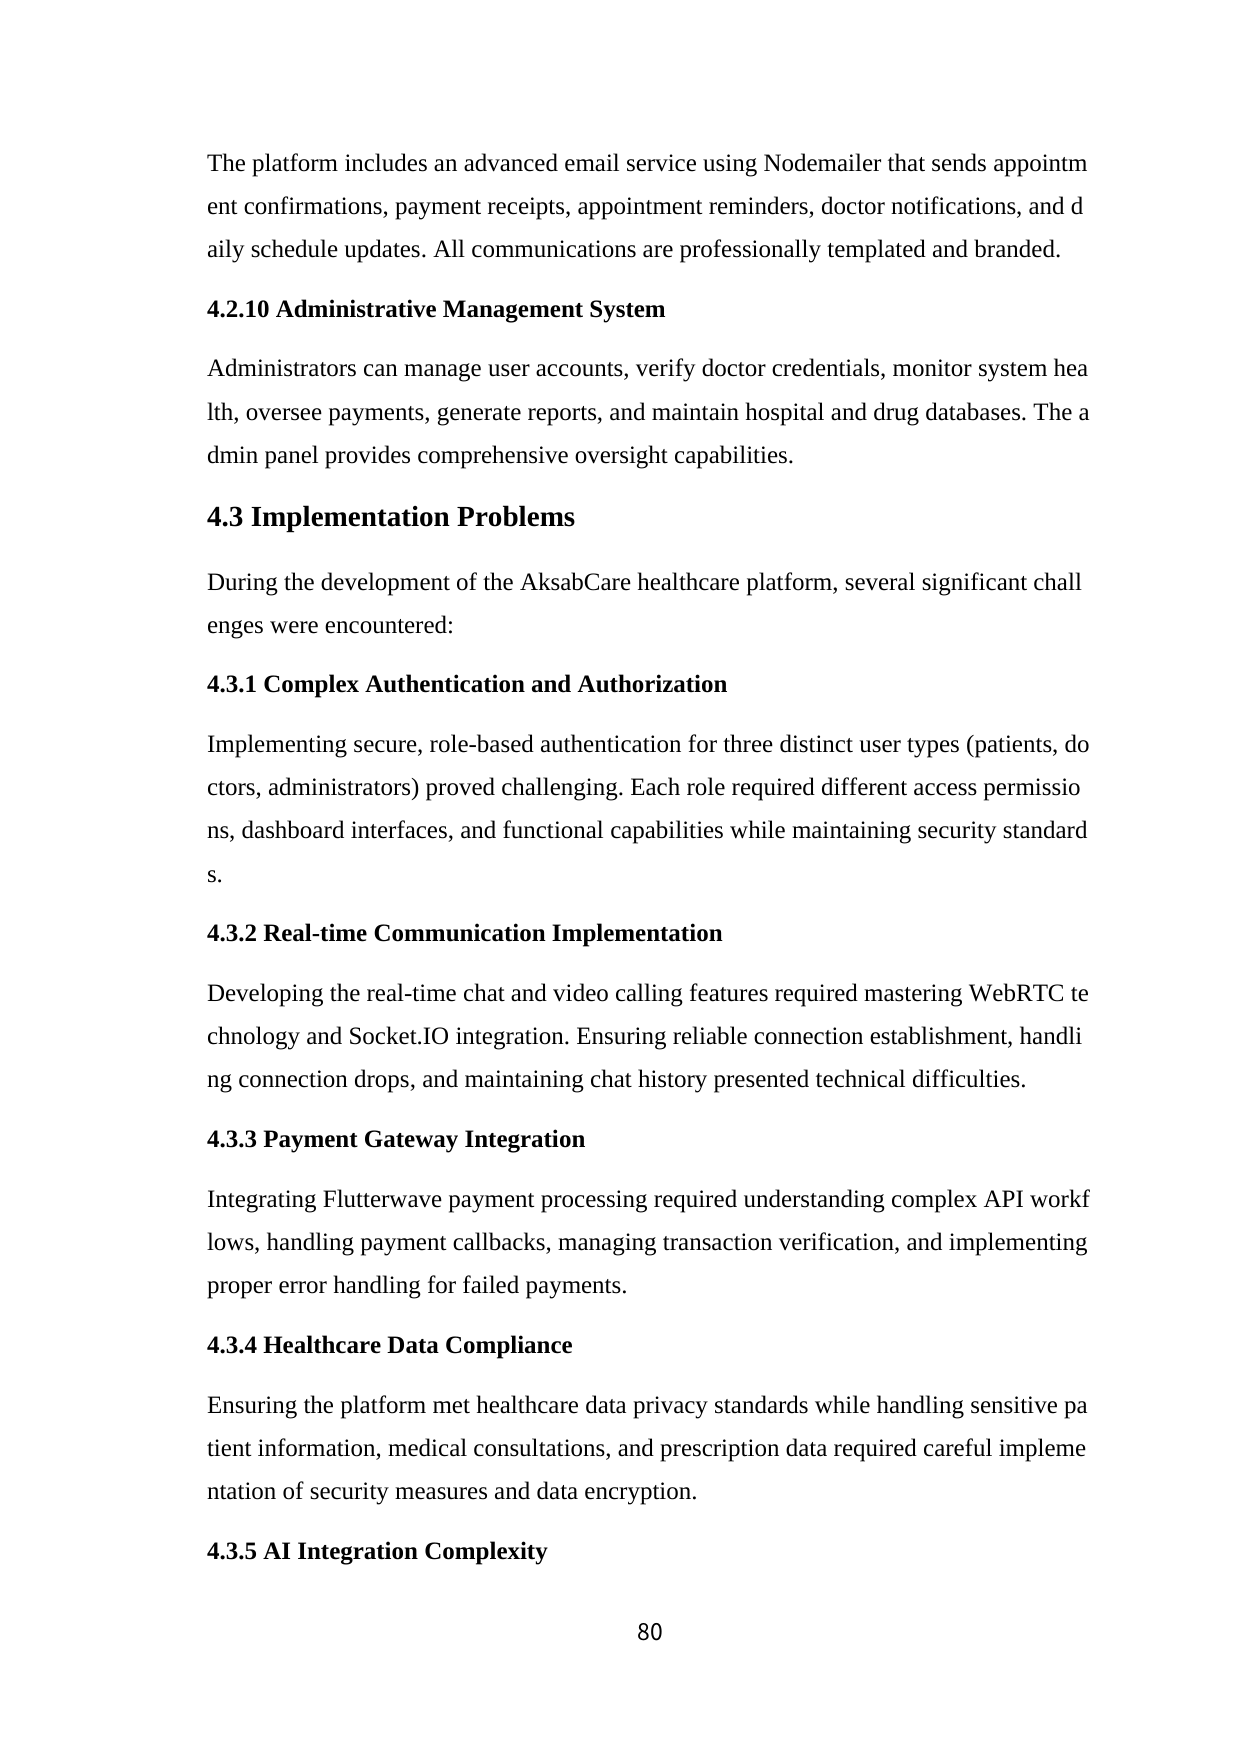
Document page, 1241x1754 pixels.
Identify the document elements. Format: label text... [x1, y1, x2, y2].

text 4.2.10 Administrative Management System [207, 294, 1092, 322]
text 4.3 Implementation Problems [207, 499, 1092, 533]
text During the development of the AksabCare healthcare platform, several significant challenges were encountered: [207, 567, 1092, 638]
text Integrating Flutterwave payment processing required understanding complex API workflows, handling payment callbacks, managing transaction verification, and implementing proper error handling for failed payments. [207, 1184, 1092, 1299]
text Ensuring the platform met healthcare data privacy standards while handling sensitive patient information, medical consultations, and prescription data required careful implementation of security measures and data encryption. [207, 1390, 1092, 1505]
text Implementing secure, role-based authentication for three distinct user types (patients, doctors, administrators) proved challenging. Each role required different access permissions, dashboard interfaces, and functional capabilities while maintaining security standards. [207, 729, 1092, 887]
text Developing the real-time chat and video calling features required mastering WebRTC technology and Socket.IO integration. Ensuring reliable connection establishment, handling connection drops, and maintaining chat history presented technical difficulties. [207, 978, 1092, 1093]
text The platform includes an advanced email service using Nodemailer that sends appointment confirmations, payment receipts, appointment reminders, doctor notifications, and daily schedule updates. All communications are professionally templated and branded. [207, 148, 1092, 263]
text Administrators can manage user accounts, verify doctor credentials, monitor system health, oversee payments, generate reports, and maintain hospital and drug databases. The admin panel provides comprehensive oversight capabilities. [207, 353, 1092, 468]
text 4.3.4 Healthcare Data Compliance [207, 1330, 1092, 1359]
text 4.3.2 Real-time Communication Implementation [207, 918, 1092, 947]
text 4.3.1 Complex Authentication and Authorization [207, 669, 1092, 698]
text 4.3.5 AI Integration Complexity [207, 1536, 1092, 1565]
text 4.3.3 Payment Gateway Integration [207, 1124, 1092, 1153]
